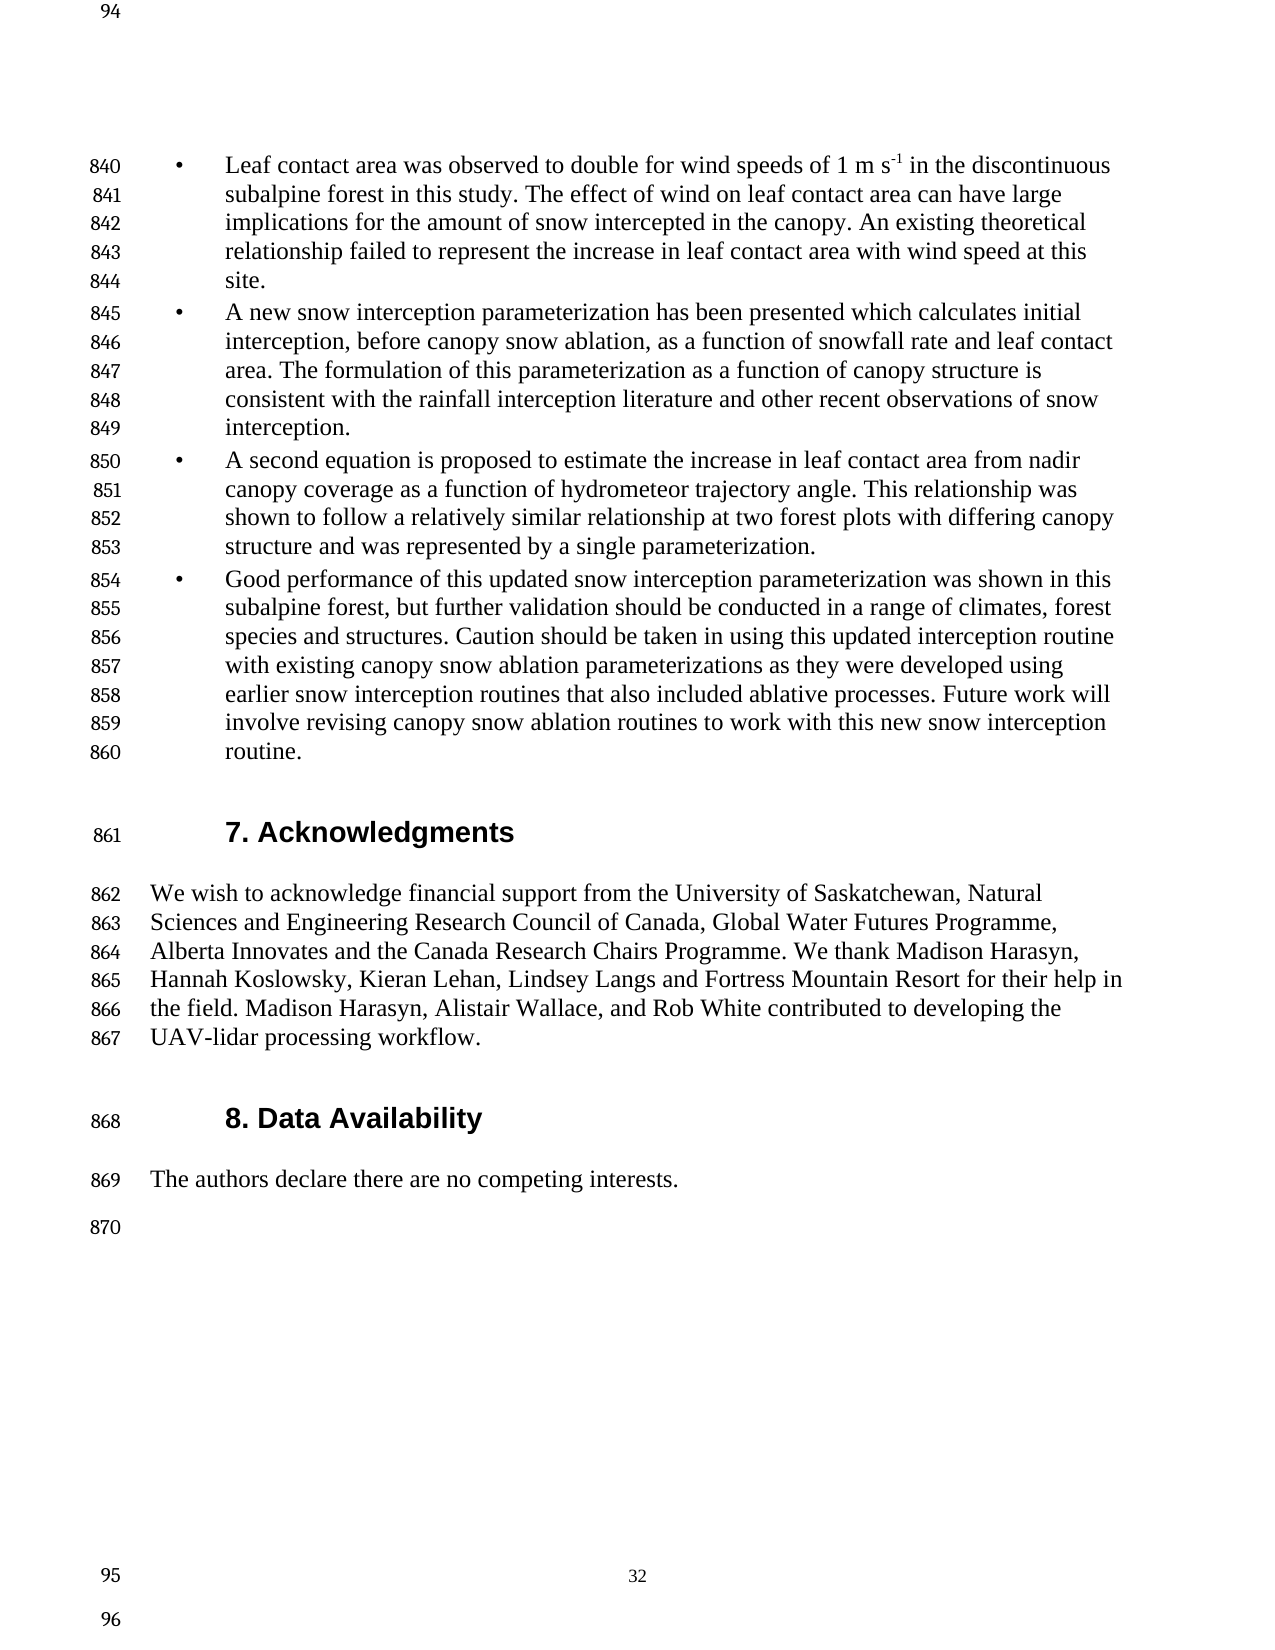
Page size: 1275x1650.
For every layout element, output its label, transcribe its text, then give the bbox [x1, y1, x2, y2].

subtitle 7. Acknowledgments [150, 815, 1125, 849]
text The authors declare there are no competing interests. [150, 1164, 1125, 1193]
list Good performance of this updated snow interception parameterization was shown in this subalpine forest, but further validation should be conducted in a range of climates, forest species and structures. Caution should be taken in using this updated interception routine with existing canopy snow ablation parameterizations as they were developed using earlier snow interception routines that also included ablative processes. Future work will involve revising canopy snow ablation routines to work with this new snow interception routine. [175, 564, 1125, 765]
list A second equation is proposed to estimate the increase in leaf contact area from nadir canopy coverage as a function of hydrometeor trajectory angle. This relationship was shown to follow a relatively similar relationship at two forest plots with differing canopy structure and was represented by a single parameterization. [175, 445, 1125, 560]
list Leaf contact area was observed to double for wind speeds of 1 m s-1 in the discontinuous subalpine forest in this study. The effect of wind on leaf contact area can have large implications for the amount of snow intercepted in the canopy. An existing theoretical relationship failed to represent the increase in leaf contact area with wind speed at this site. [175, 150, 1125, 294]
text We wish to acknowledge financial support from the University of Saskatchewan, Natural Sciences and Engineering Research Council of Canada, Global Water Futures Programme, Alberta Innovates and the Canada Research Chairs Programme. We thank Madison Harasyn, Hannah Koslowsky, Kieran Lehan, Lindsey Langs and Fortress Mountain Resort for their help in the field. Madison Harasyn, Alistair Wallace, and Rob White contributed to developing the UAV-lidar processing workflow. [150, 878, 1125, 1051]
list A new snow interception parameterization has been presented which calculates initial interception, before canopy snow ablation, as a function of snowfall rate and leaf contact area. The formulation of this parameterization as a function of canopy structure is consistent with the rainfall interception literature and other recent observations of snow interception. [175, 297, 1125, 441]
subtitle 8. Data Availability [150, 1101, 1125, 1134]
